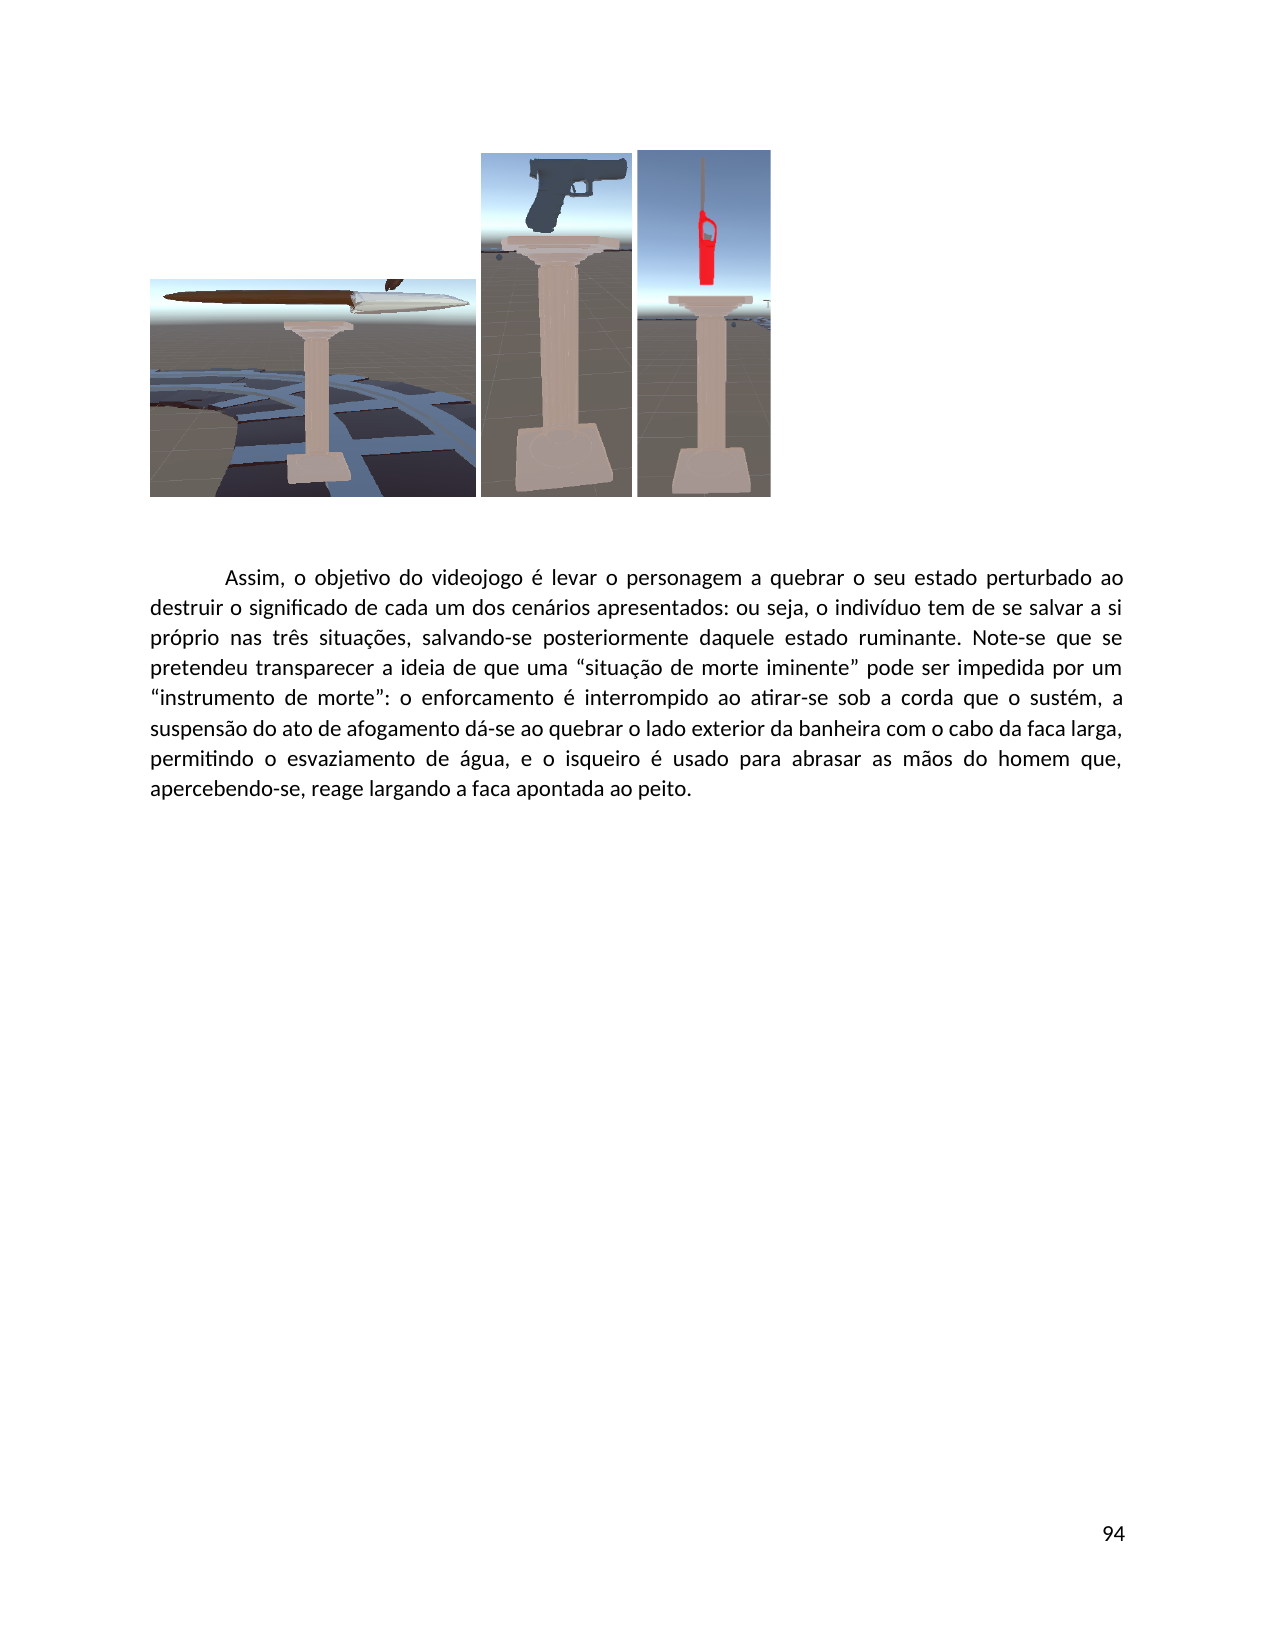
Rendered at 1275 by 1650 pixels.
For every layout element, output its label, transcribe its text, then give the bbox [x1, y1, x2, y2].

picture [481, 153, 632, 497]
picture [150, 279, 476, 497]
picture [637, 150, 771, 497]
text Assim, o objetivo do videojogo é levar o personagem a quebrar o seu estado perturbado ao destruir o significado de cada um dos cenários apresentados: ou seja, o indivíduo tem de se salvar a si próprio nas três situações, salvando-se posteriormente daquele estado ruminante. Note-se que se pretendeu transparecer a ideia de que uma “situação de morte iminente” pode ser impedida por um “instrumento de morte”: o enforcamento é interrompido ao atirar-se sob a corda que o sustém, a suspensão do ato de afogamento dá-se ao quebrar o lado exterior da banheira com o cabo da faca larga, permitindo o esvaziamento de água, e o isqueiro é usado para abrasar as mãos do homem que, apercebendo-se, reage largando a faca apontada ao peito. [150, 563, 1125, 802]
